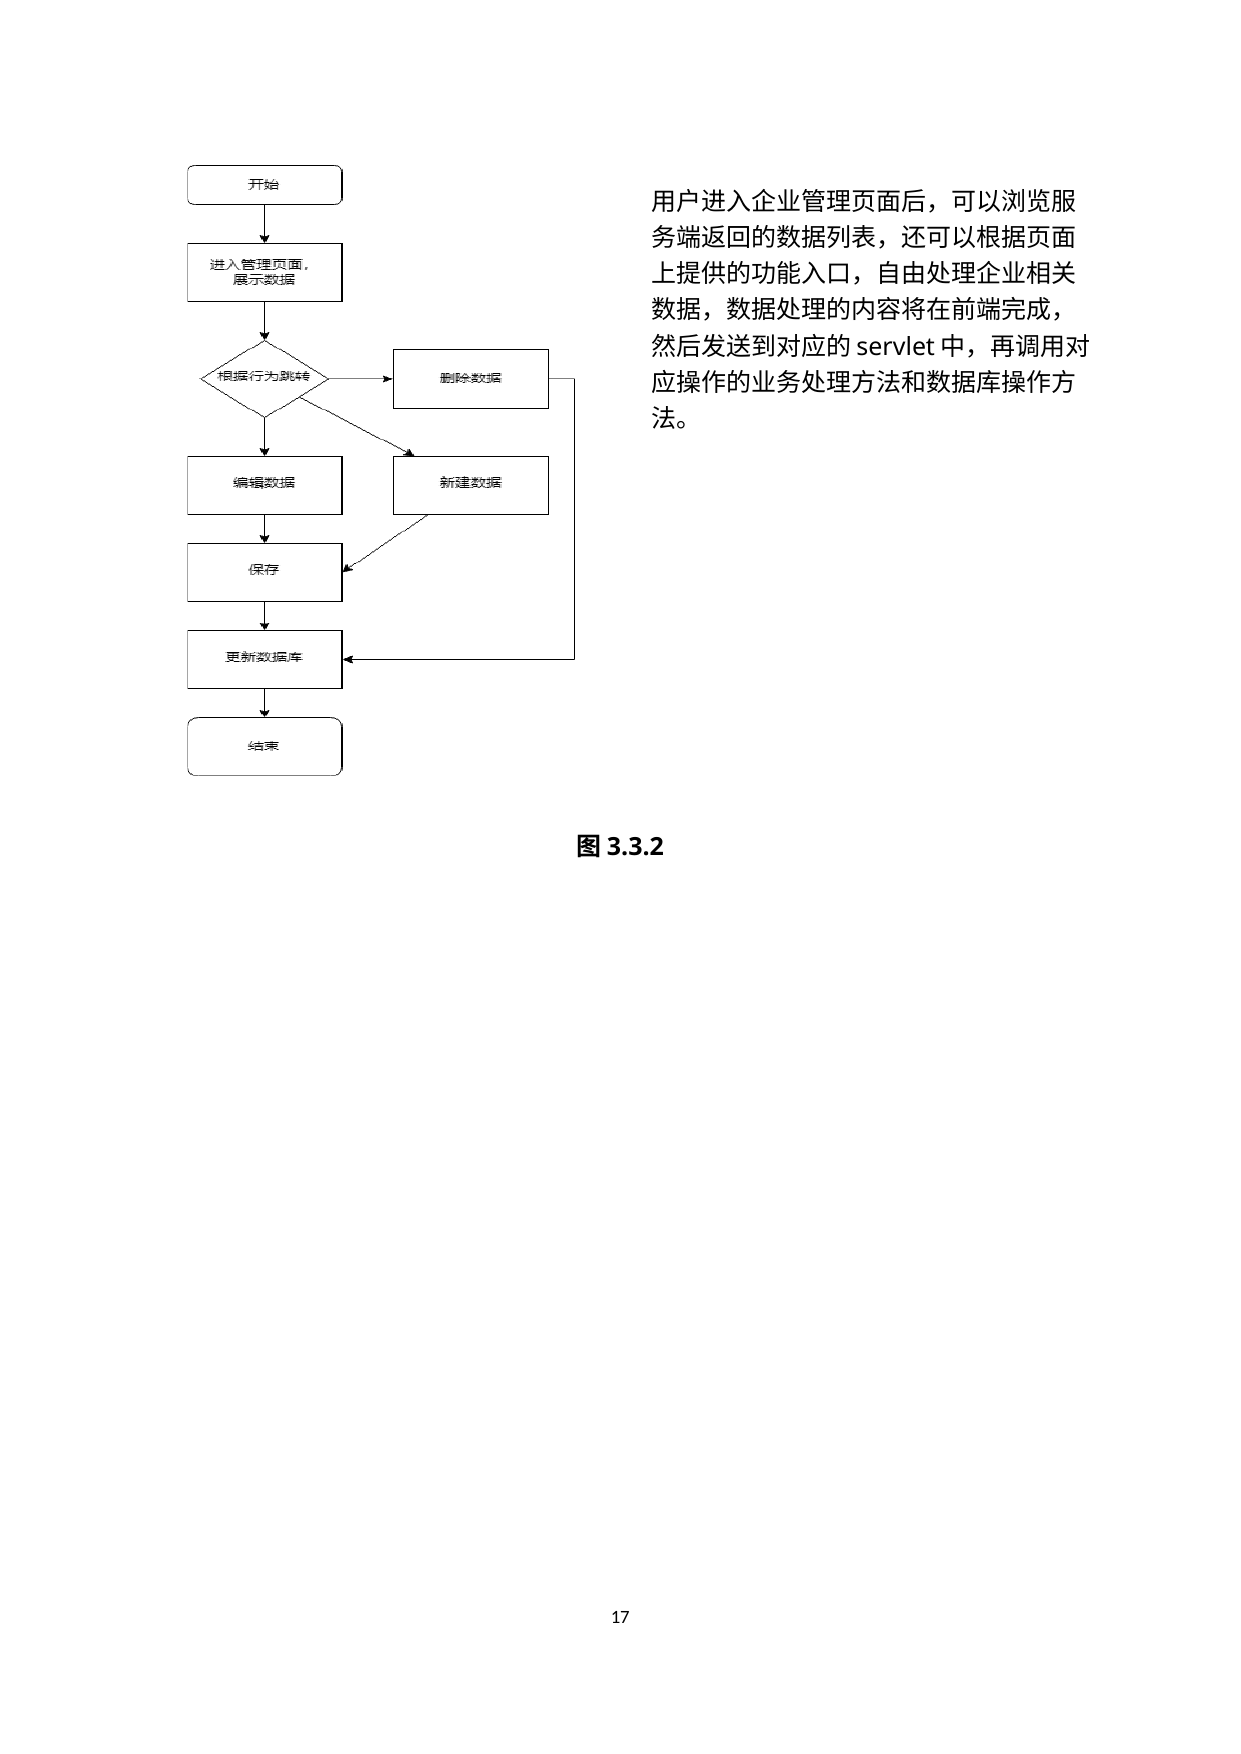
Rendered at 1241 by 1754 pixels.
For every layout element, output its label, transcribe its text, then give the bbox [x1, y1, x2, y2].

text 图3.3.2 [187, 812, 1053, 877]
picture [187, 165, 586, 776]
